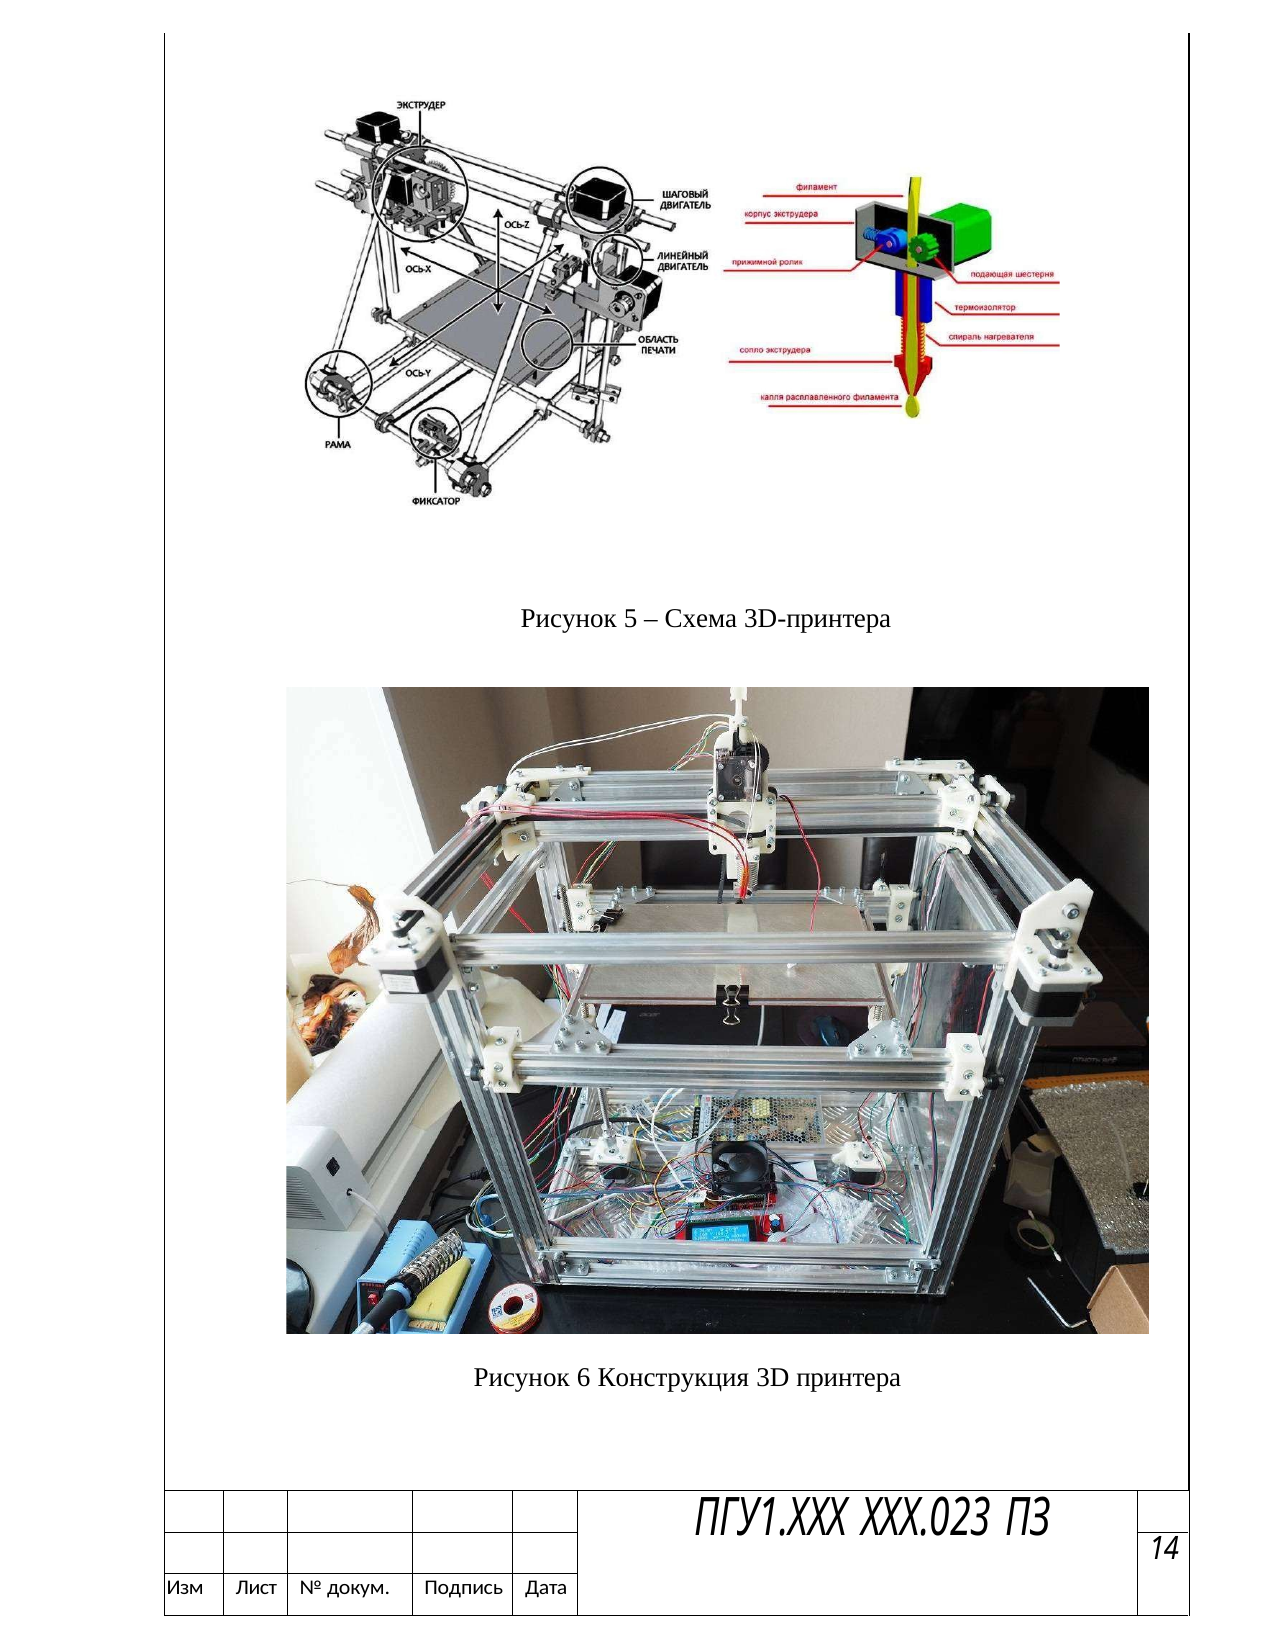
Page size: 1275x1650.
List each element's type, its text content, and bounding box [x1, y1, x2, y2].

table_cell 14 [1138, 1532, 1189, 1614]
table_cell [288, 1533, 412, 1573]
table_cell Дата [513, 1574, 577, 1614]
table_cell Лист [224, 1574, 287, 1614]
table_cell [413, 1491, 512, 1532]
table_cell [165, 1533, 223, 1573]
table_cell [413, 1533, 512, 1573]
table_header Рисунок 5 – Схема 3D-принтера Рисунок 6 Конструкция 3D принтера [165, 33, 1188, 1490]
table_cell [1138, 1491, 1189, 1532]
table_cell [224, 1533, 287, 1573]
table_cell [513, 1491, 577, 1532]
table_cell [224, 1491, 287, 1532]
table_cell № докум. [288, 1574, 412, 1614]
table_cell Подпись [413, 1574, 512, 1614]
table_cell Изм [165, 1574, 223, 1614]
table_cell [513, 1533, 577, 1573]
table_cell [165, 1491, 223, 1532]
picture [303, 95, 1060, 506]
table_cell ПГУ1.ХХХ ХХХ.023 ПЗ [578, 1491, 1137, 1614]
picture [286, 687, 1149, 1334]
table_cell [288, 1491, 412, 1532]
